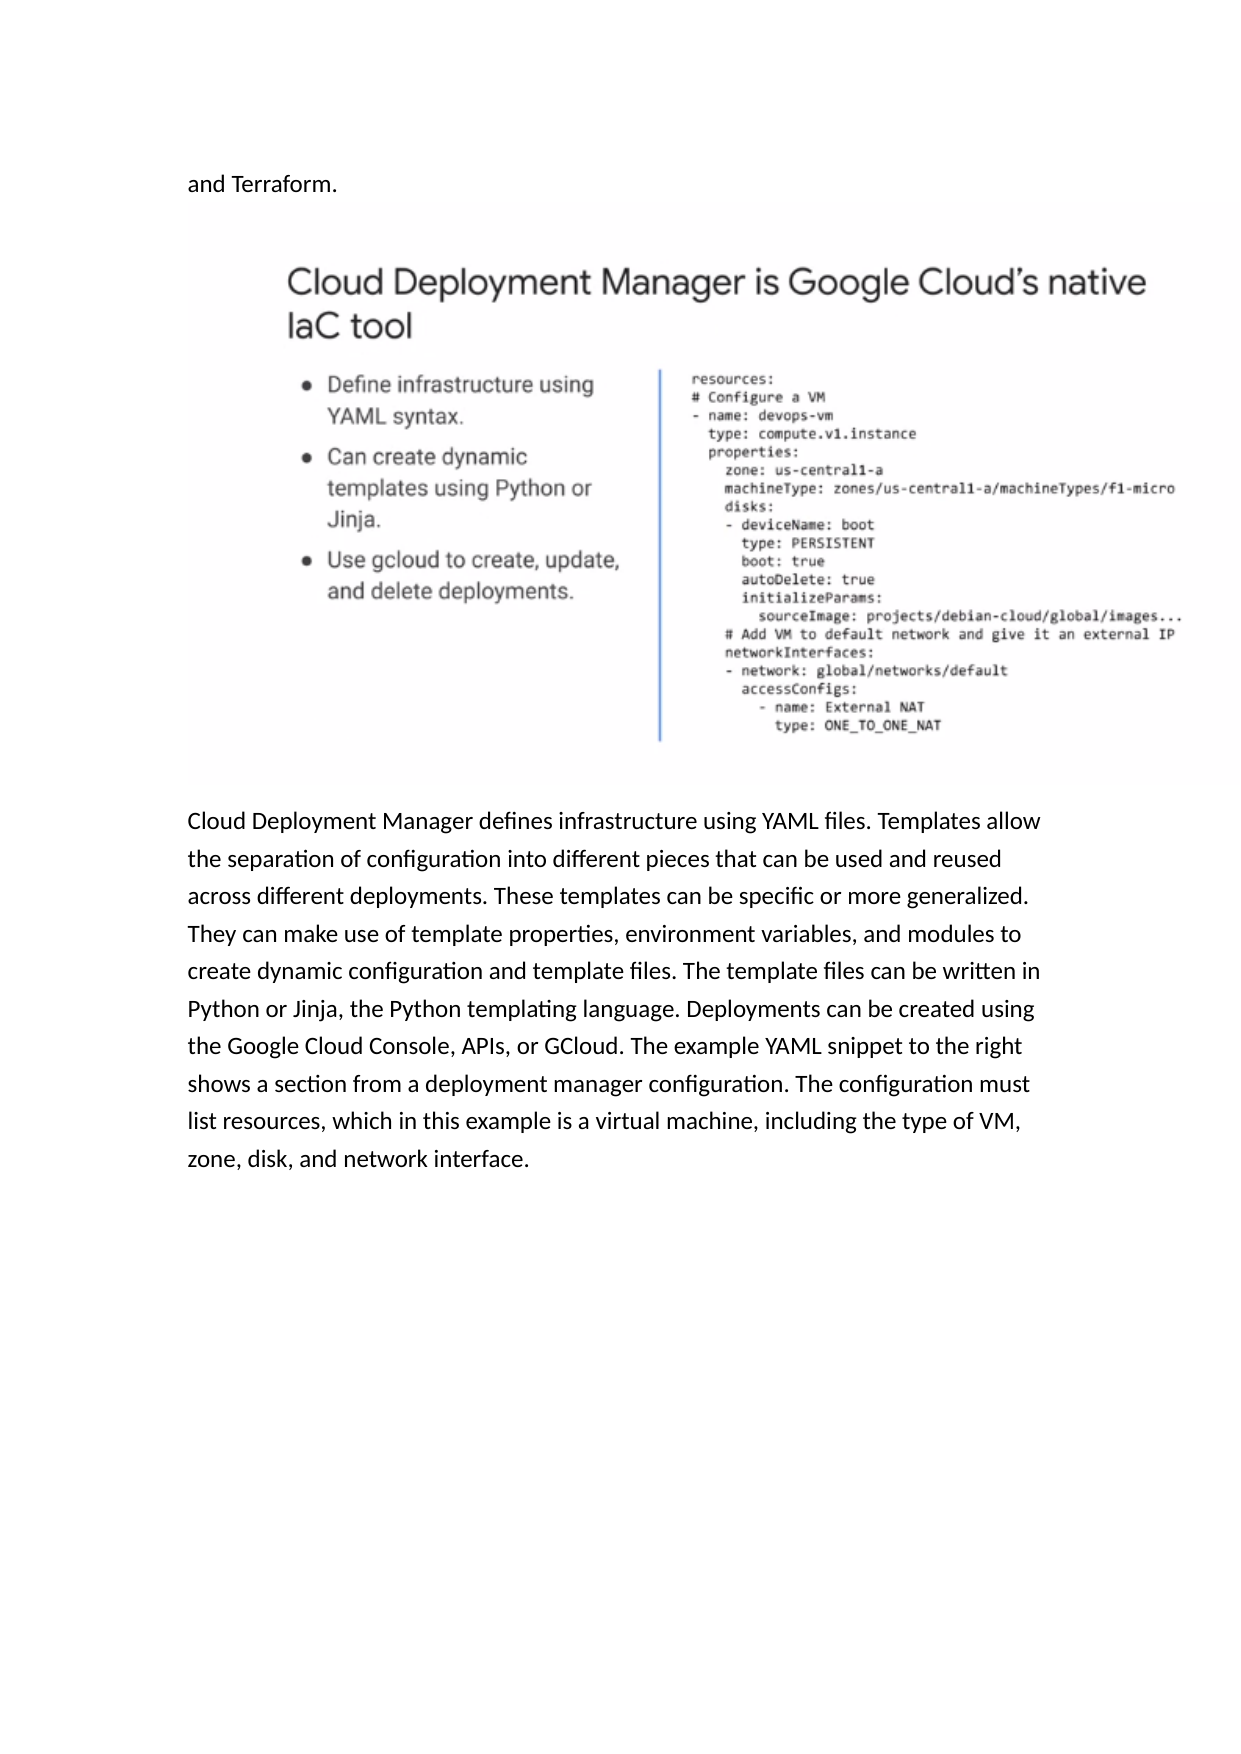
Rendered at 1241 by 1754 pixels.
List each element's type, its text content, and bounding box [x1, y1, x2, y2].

text Cloud Deployment Manager defines infrastructure using YAML files. Templates allow the separation of configuration into different pieces that can be used and reused across different deployments. These templates can be specific or more generalized. They can make use of template properties, environment variables, and modules to create dynamic configuration and template files. The template files can be written in Python or Jinja, the Python templating language. Deployments can be created using the Google Cloud Console, APIs, or GCloud. The example YAML snippet to the right shows a section from a deployment manager configuration. The configuration must list resources, which in this example is a virtual machine, including the type of VM, zone, disk, and network interface. [187, 802, 1053, 1177]
picture [187, 202, 1241, 785]
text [187, 164, 1053, 202]
